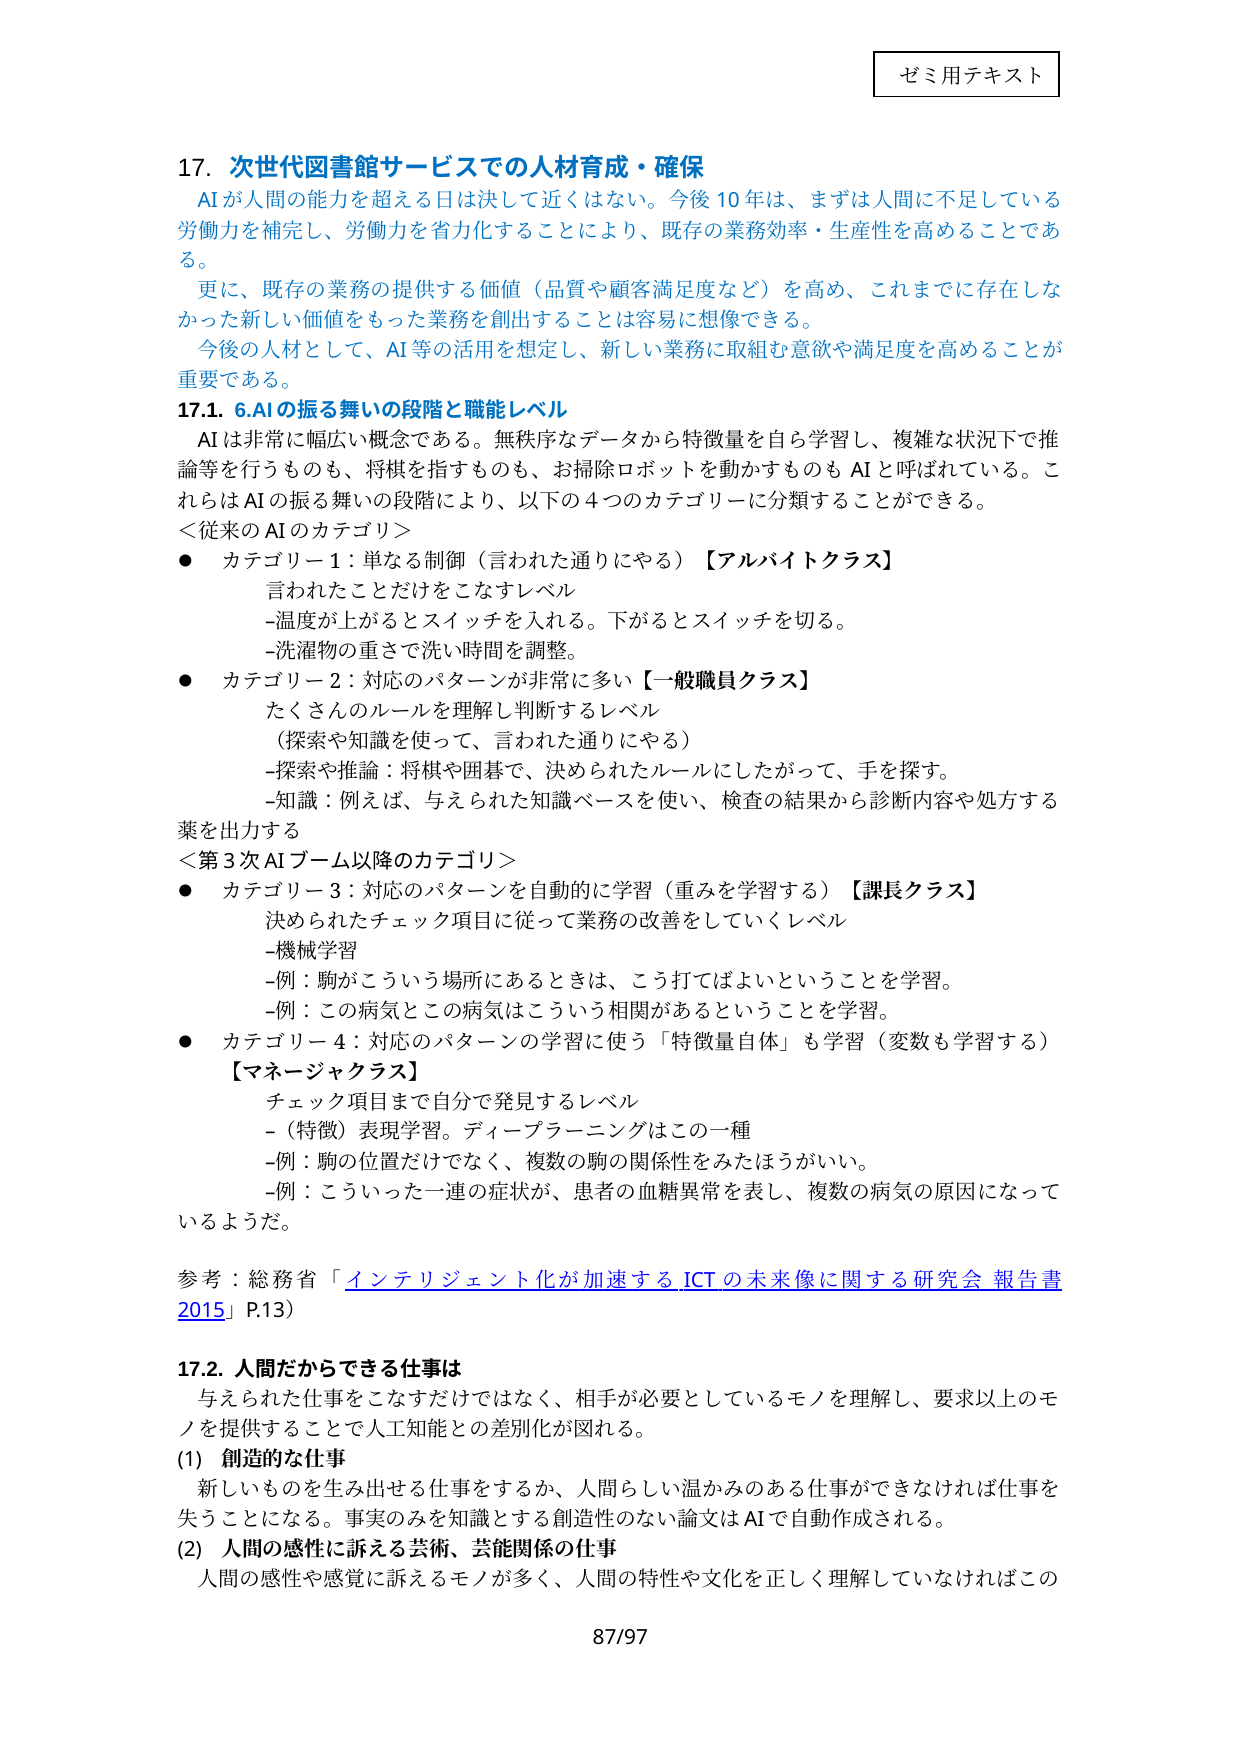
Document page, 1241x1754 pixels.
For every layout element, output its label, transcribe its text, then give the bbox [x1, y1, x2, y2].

list カテゴリー2：対応のパターンが非常に多い【一般職員クラス】 [177, 664, 1063, 694]
text 言われたことだけをこなすレベル [177, 574, 1063, 604]
text 決められたチェック項目に従って業務の改善をしていくレベル [177, 905, 1063, 935]
subtitle 創造的な仕事 [177, 1442, 1063, 1472]
text –洗濯物の重さで洗い時間を調整。 [177, 634, 1063, 664]
text –機械学習 [177, 935, 1063, 965]
text 更に、既存の業務の提供する価値（品質や顧客満足度など）を高め、これまでに存在しなかった新しい価値をもった業務を創出することは容易に想像できる。 [177, 274, 1063, 334]
text –例：この病気とこの病気はこういう相関があるということを学習。 [177, 995, 1063, 1025]
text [177, 1562, 1063, 1592]
text （探索や知識を使って、言われた通りにやる） [177, 724, 1063, 754]
text 新しいものを生み出せる仕事をするか、人間らしい温かみのある仕事ができなければ仕事を失うことになる。事実のみを知識とする創造性のない論文はAIで自動作成される。 [177, 1472, 1063, 1532]
subtitle 人間だからできる仕事は [177, 1352, 1063, 1382]
list カテゴリー3：対応のパターンを自動的に学習（重みを学習する）【課長クラス】 [177, 875, 1063, 905]
text –知識：例えば、与えられた知識ベースを使い、検査の結果から診断内容や処方する薬を出力する [177, 784, 1063, 844]
list カテゴリー4：対応のパターンの学習に使う「特徴量自体」も学習（変数も学習する）【マネージャクラス】 [177, 1025, 1063, 1085]
text –探索や推論：将棋や囲碁で、決められたルールにしたがって、手を探す。 [177, 754, 1063, 784]
subtitle 次世代図書館サービスでの人材育成・確保 [177, 148, 1063, 184]
text 与えられた仕事をこなすだけではなく、相手が必要としているモノを理解し、要求以上のモノを提供することで人工知能との差別化が図れる。 [177, 1382, 1063, 1442]
text ＜従来のAIのカテゴリ＞ [177, 514, 1063, 544]
text 今後の人材として、AI等の活用を想定し、新しい業務に取組む意欲や満足度を高めることが重要である。 [177, 334, 1063, 394]
text –例：駒がこういう場所にあるときは、こう打てばよいということを学習。 [177, 965, 1063, 995]
text AIは非常に幅広い概念である。無秩序なデータから特徴量を自ら学習し、複雑な状況下で推論等を行うものも、将棋を指すものも、お掃除ロボットを動かすものもAIと呼ばれている。これらはAIの振る舞いの段階により、以下の４つのカテゴリーに分類することができる。 [177, 424, 1063, 514]
text チェック項目まで自分で発見するレベル [177, 1085, 1063, 1115]
list カテゴリー1：単なる制御（言われた通りにやる）【アルバイトクラス】 [177, 544, 1063, 574]
subtitle 人間の感性に訴える芸術、芸能関係の仕事 [177, 1532, 1063, 1562]
text AIが人間の能力を超える日は決して近くはない。今後10年は、まずは人間に不足している労働力を補完し、労働力を省力化することにより、既存の業務効率・生産性を高めることである。 [177, 184, 1063, 274]
text –例：こういった一連の症状が、患者の血糖異常を表し、複数の病気の原因になっているようだ。 [177, 1175, 1063, 1235]
text –（特徴）表現学習。ディープラーニングはこの一種 [177, 1115, 1063, 1145]
text ＜第3次AIブーム以降のカテゴリ＞ [177, 844, 1063, 875]
text たくさんのルールを理解し判断するレベル [177, 694, 1063, 724]
subtitle 6.AIの振る舞いの段階と職能レベル [177, 394, 1063, 424]
text –例：駒の位置だけでなく、複数の駒の関係性をみたほうがいい。 [177, 1145, 1063, 1175]
text 参考：総務省「インテリジェント化が加速するICTの未来像に関する研究会 報告書2015」P.13） [177, 1264, 1063, 1324]
text –温度が上がるとスイッチを入れる。下がるとスイッチを切る。 [177, 604, 1063, 634]
